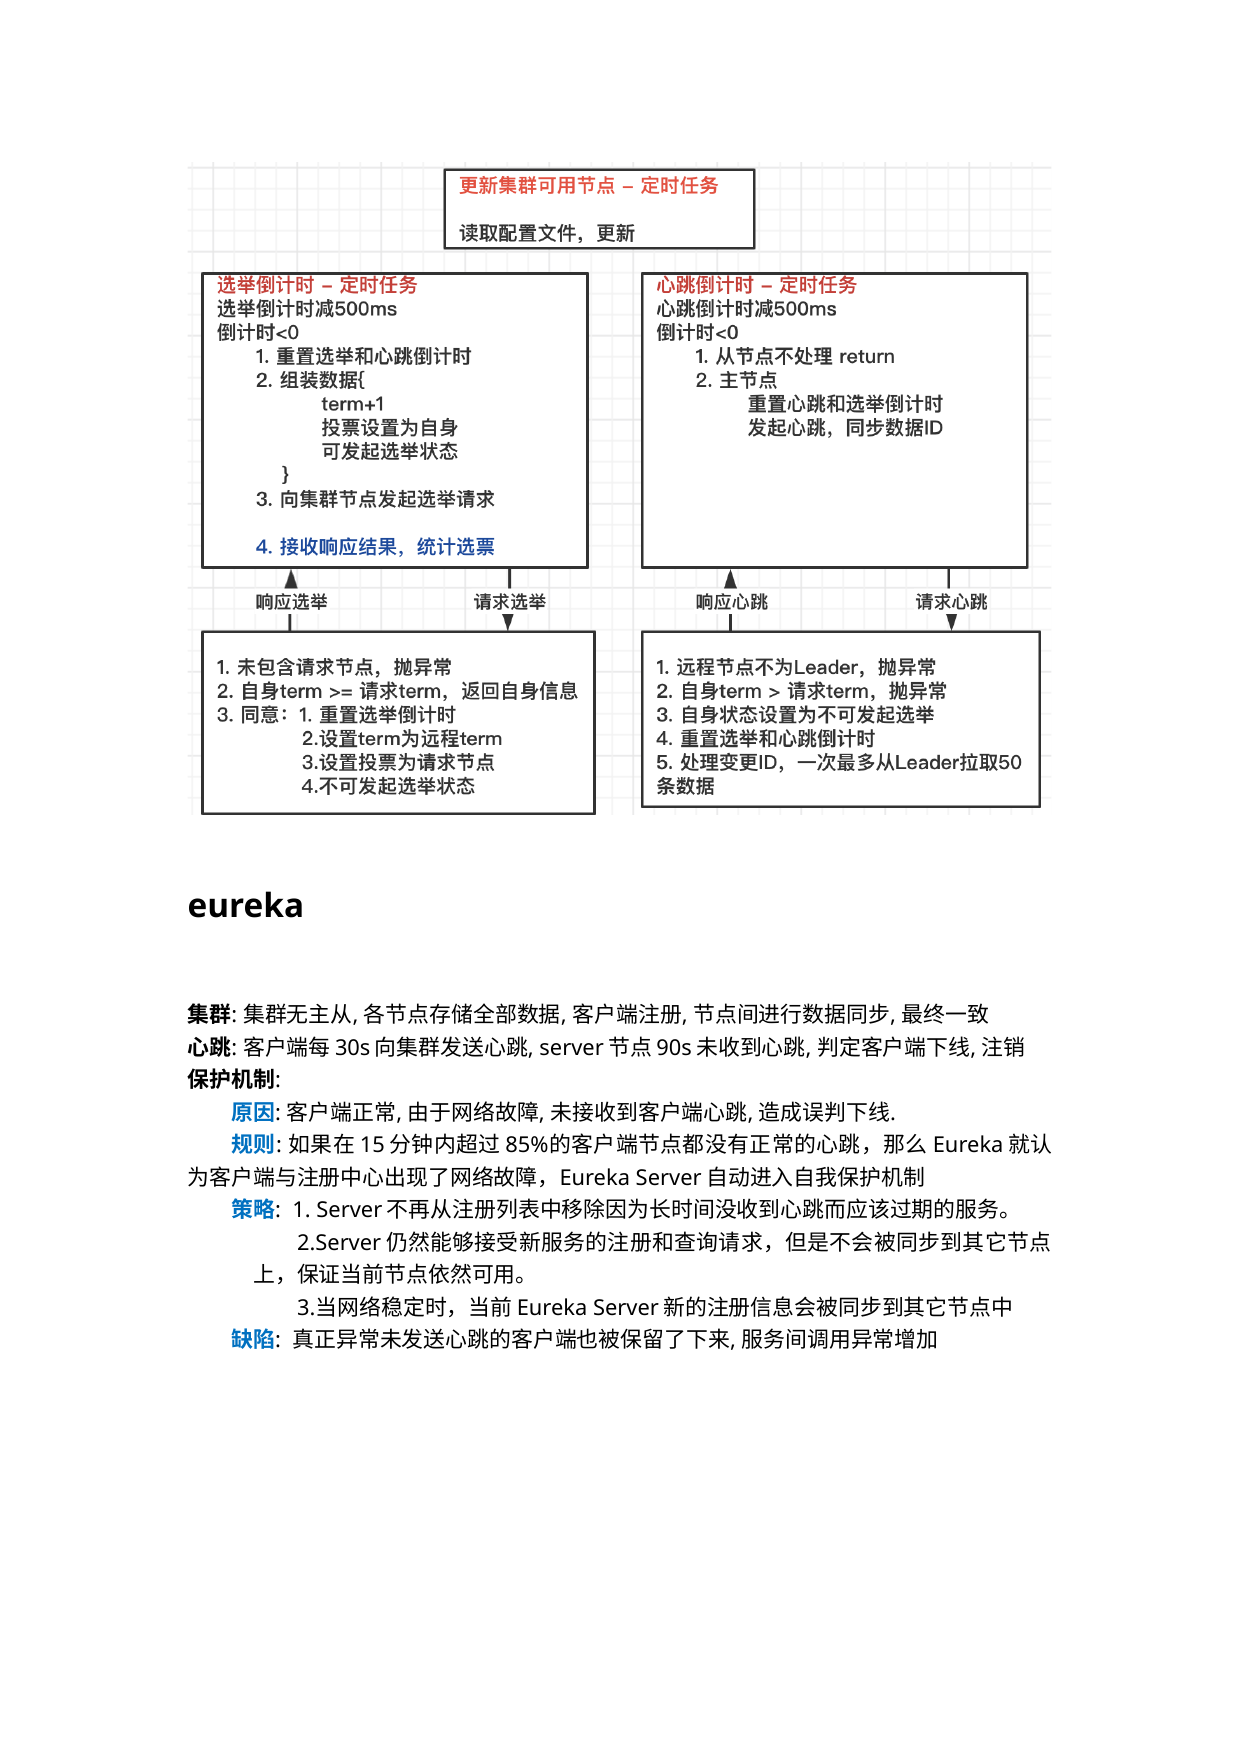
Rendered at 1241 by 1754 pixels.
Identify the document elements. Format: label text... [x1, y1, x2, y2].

text 2.Server仍然能够接受新服务的注册和查询请求，但是不会被同步到其它节点上，保证当前节点依然可用。 [253, 1224, 1053, 1289]
text 策略: 1. Server不再从注册列表中移除因为长时间没收到心跳而应该过期的服务。 [187, 1192, 1053, 1224]
text 集群: 集群无主从, 各节点存储全部数据, 客户端注册, 节点间进行数据同步, 最终一致 [187, 997, 1053, 1029]
text 3.当网络稳定时，当前Eureka Server新的注册信息会被同步到其它节点中 [209, 1289, 1053, 1322]
text 原因: 客户端正常, 由于网络故障, 未接收到客户端心跳, 造成误判下线. [187, 1094, 1053, 1127]
subtitle eureka [187, 872, 1053, 937]
text 缺陷: 真正异常未发送心跳的客户端也被保留了下来, 服务间调用异常增加 [187, 1322, 1053, 1354]
text 心跳: 客户端每30s向集群发送心跳, server节点90s未收到心跳, 判定客户端下线, 注销 [187, 1029, 1053, 1062]
text 规则: 如果在15分钟内超过85%的客户端节点都没有正常的心跳，那么Eureka就认为客户端与注册中心出现了网络故障，Eureka Server自动进入自我保护机制 [187, 1127, 1053, 1192]
text 保护机制: [187, 1062, 1053, 1094]
picture [187, 162, 1052, 815]
